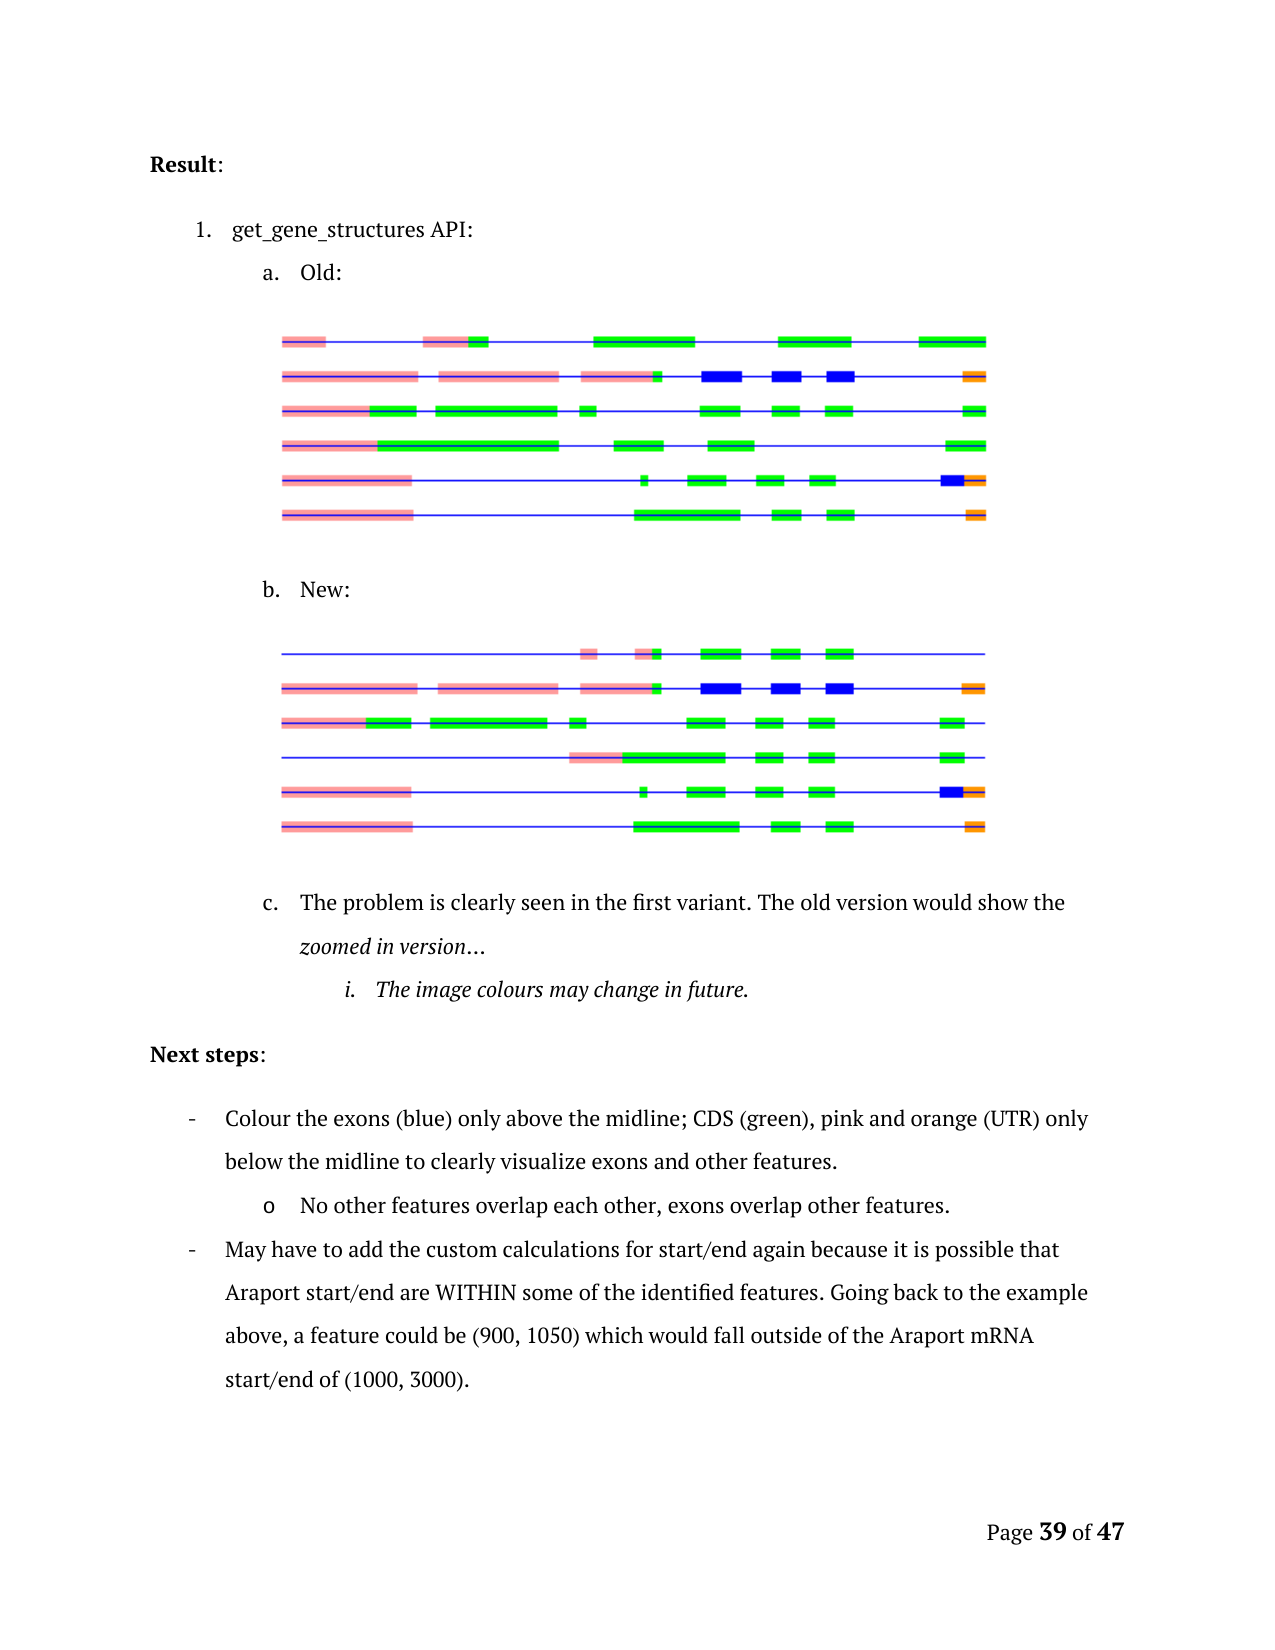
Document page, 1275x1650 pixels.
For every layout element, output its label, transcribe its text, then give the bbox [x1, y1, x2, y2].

list The problem is clearly seen in the first variant. The old version would show the zoomed in version… [262, 888, 1125, 961]
text Result: [150, 150, 1125, 179]
list get_gene_structures API: [194, 214, 1125, 243]
list Colour the exons (blue) only above the midline; CDS (green), pink and orange (UTR) only below the midline to clearly visualize exons and other features. [187, 1103, 1125, 1176]
list Old: [262, 258, 1125, 287]
list New: [262, 574, 1125, 603]
picture [273, 322, 1002, 540]
list The image colours may change in future. [356, 975, 1125, 1004]
list May have to add the custom calculations for start/end again because it is possible that Araport start/end are WITHIN some of the identified features. Going back to the example above, a feature could be (900, 1050) which would fall outside of the Araport mRNA start/end of (1000, 3000). [187, 1234, 1125, 1393]
picture [274, 638, 1001, 853]
list No other features overlap each other, exons overlap other features. [262, 1190, 1125, 1220]
text Next steps: [150, 1039, 1125, 1068]
